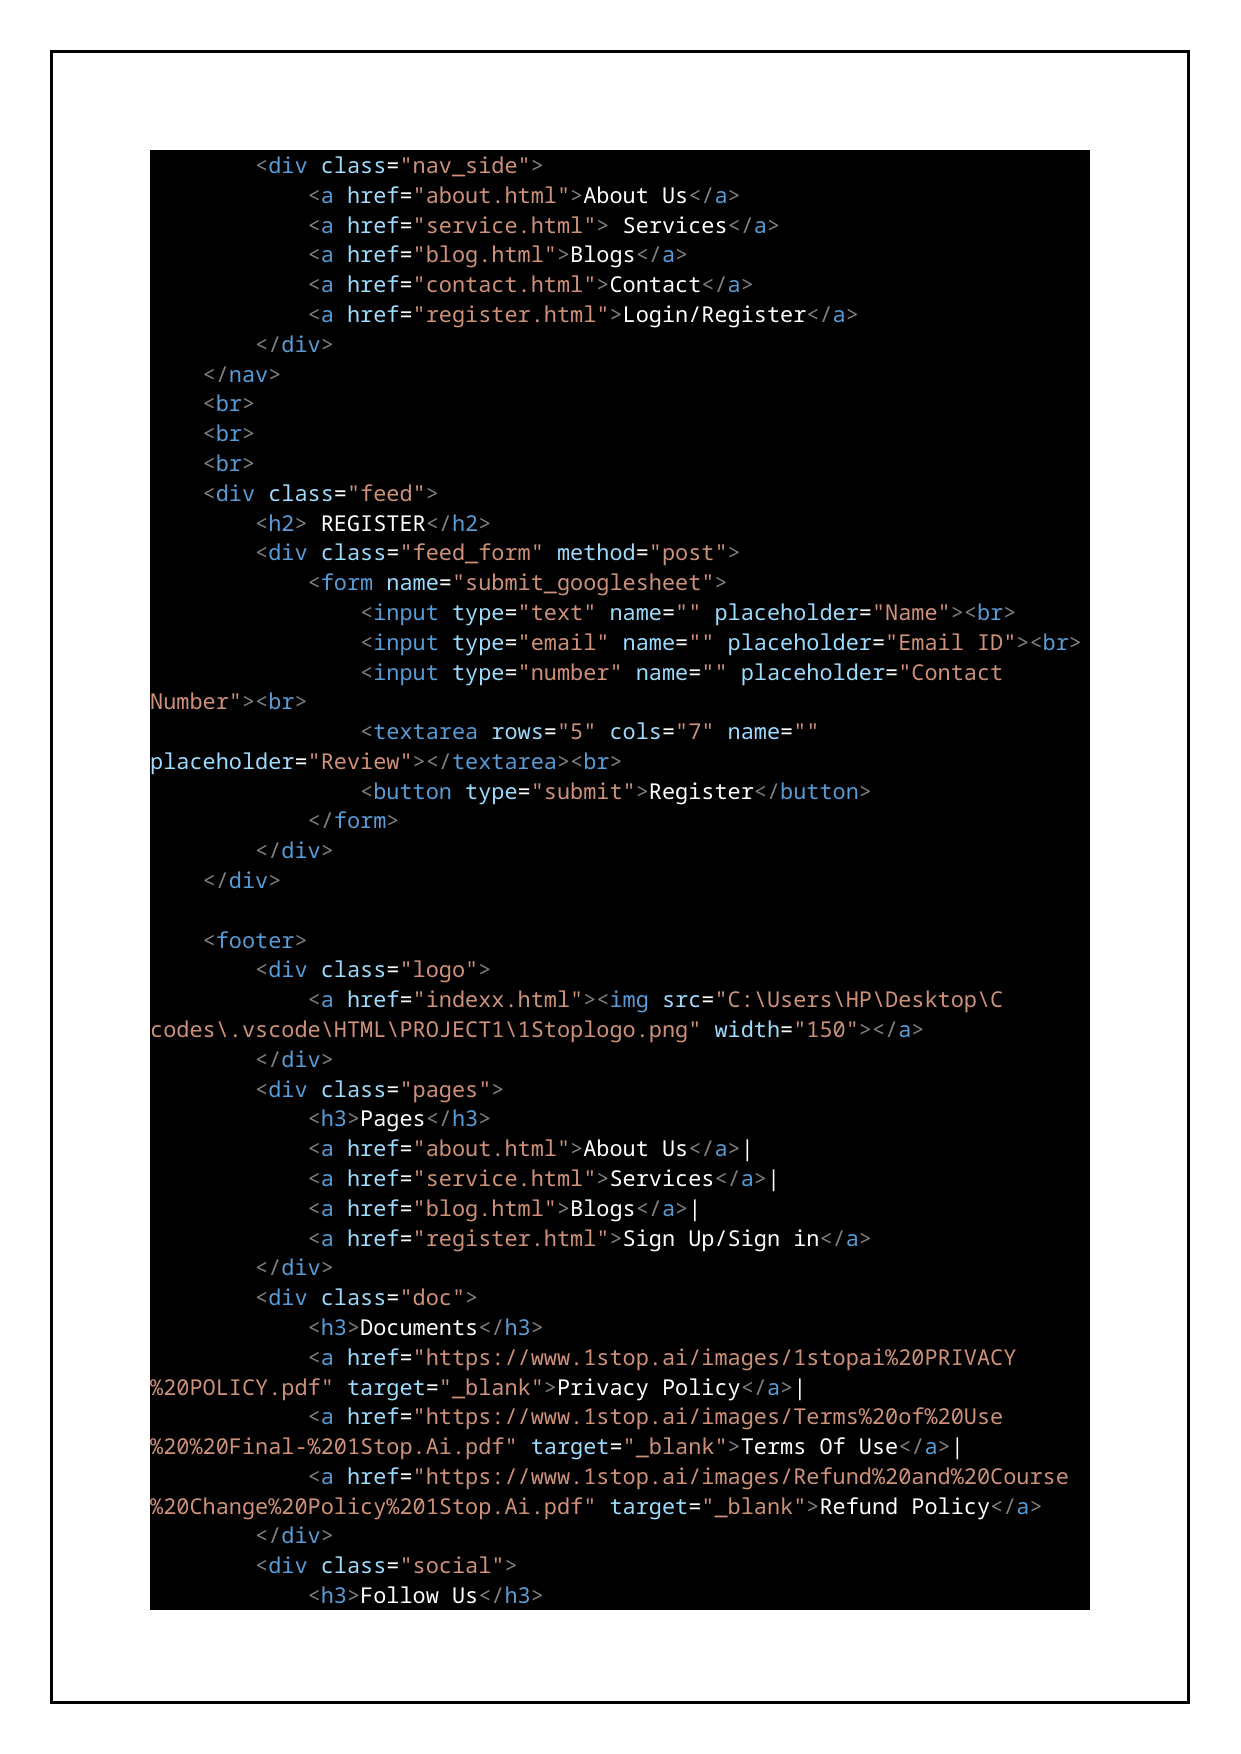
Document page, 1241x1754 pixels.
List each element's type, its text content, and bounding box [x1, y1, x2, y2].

text <h3>Follow Us</h3> [150, 1580, 1090, 1610]
text <div class="social"> [150, 1550, 1090, 1580]
text </div> [150, 1252, 1090, 1282]
text <h3>Pages</h3> [150, 1103, 1090, 1133]
text <footer> [150, 924, 1090, 954]
text <a href="https://www.1stop.ai/images/Refund%20and%20Course%20Change%20Policy%201Stop.Ai.pdf" target="_blank">Refund Policy</a> [150, 1461, 1090, 1520]
text <input type="text" name="" placeholder="Name"><br> [150, 597, 1090, 627]
text </nav> [150, 358, 1090, 388]
text <div class="pages"> [150, 1073, 1090, 1103]
text <div class="logo"> [150, 954, 1090, 984]
text <a href="https://www.1stop.ai/images/Terms%20of%20Use%20%20Final-%201Stop.Ai.pdf" target="_blank">Terms Of Use</a>| [150, 1401, 1090, 1461]
text <a href="indexx.html"><img src="C:\Users\HP\Desktop\C codes\.vscode\HTML\PROJECT1\1Stoplogo.png" width="150"></a> [150, 984, 1090, 1044]
text <div class="feed_form" method="post"> [150, 537, 1090, 567]
text <div class="nav_side"> [150, 150, 1090, 180]
text <br> [150, 418, 1090, 448]
text <br> [150, 388, 1090, 418]
text <a href="blog.html">Blogs</a>| [150, 1193, 1090, 1222]
text <input type="number" name="" placeholder="Contact Number"><br> [150, 656, 1090, 716]
text <a href="register.html">Login/Register</a> [150, 299, 1090, 329]
text <a href="about.html">About Us</a> [150, 180, 1090, 209]
text </form> [150, 805, 1090, 835]
text </div> [150, 835, 1090, 865]
text <a href="blog.html">Blogs</a> [150, 239, 1090, 269]
text <a href="https://www.1stop.ai/images/1stopai%20PRIVACY%20POLICY.pdf" target="_blank">Privacy Policy</a>| [150, 1342, 1090, 1401]
text <form name="submit_googlesheet"> [150, 567, 1090, 597]
text <textarea rows="5" cols="7" name="" placeholder="Review"></textarea><br> [150, 716, 1090, 776]
text <a href="contact.html">Contact</a> [150, 269, 1090, 299]
text <a href="service.html">Services</a>| [150, 1163, 1090, 1193]
text <input type="email" name="" placeholder="Email ID"><br> [150, 627, 1090, 656]
text </div> [150, 865, 1090, 895]
text </div> [150, 329, 1090, 358]
text <h3>Documents</h3> [150, 1312, 1090, 1342]
text </div> [150, 1520, 1090, 1550]
text <div class="feed"> [150, 478, 1090, 507]
text <h2> REGISTER</h2> [150, 507, 1090, 537]
text <div class="doc"> [150, 1282, 1090, 1312]
text <button type="submit">Register</button> [150, 776, 1090, 805]
text </div> [150, 1044, 1090, 1073]
text <a href="service.html"> Services</a> [150, 209, 1090, 239]
text <a href="register.html">Sign Up/Sign in</a> [150, 1222, 1090, 1252]
text <a href="about.html">About Us</a>| [150, 1133, 1090, 1163]
text <br> [150, 448, 1090, 478]
